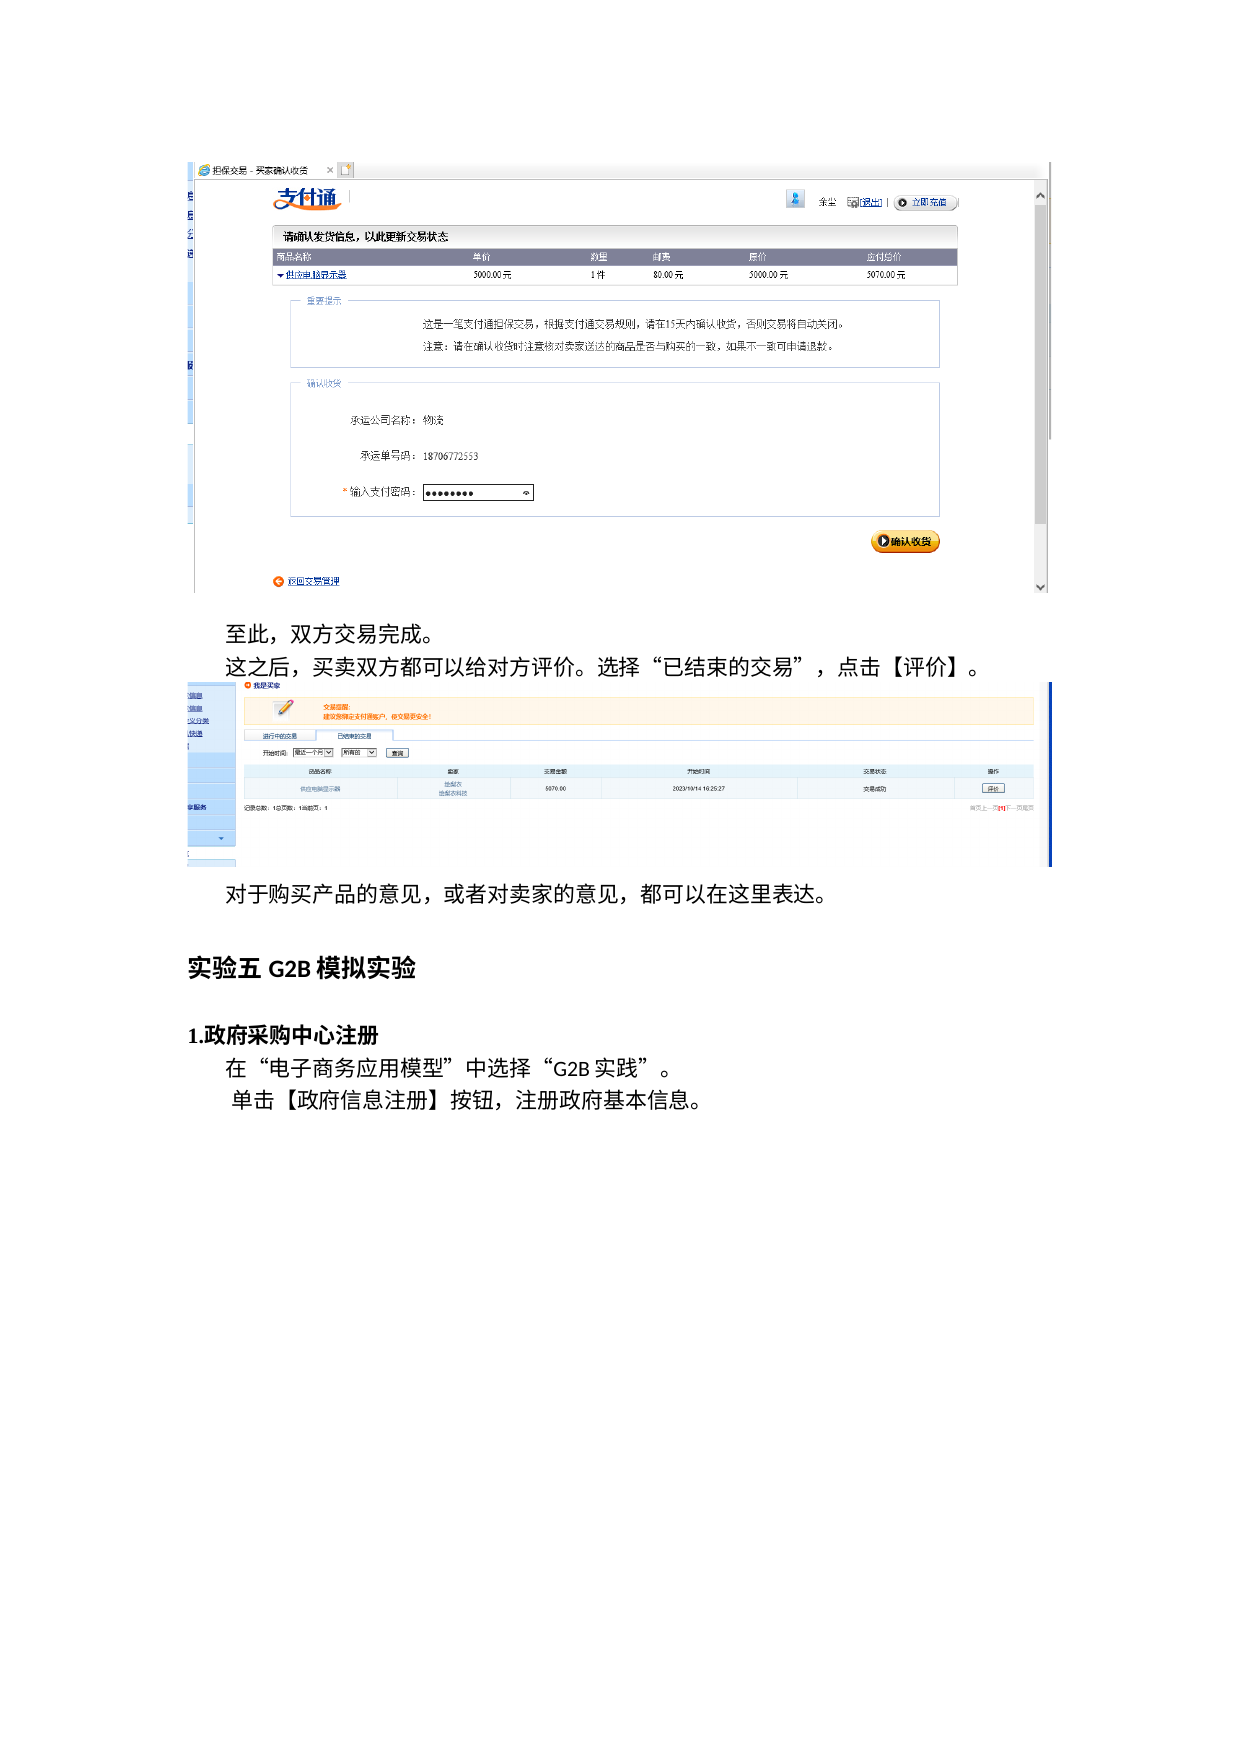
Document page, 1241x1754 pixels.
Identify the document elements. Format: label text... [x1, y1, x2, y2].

list 这之后，买卖双方都可以给对方评价。选择“已结束的交易”，点击【评价】。 [225, 649, 1053, 682]
picture [187, 682, 1052, 867]
list 对于购买产品的意见，或者对卖家的意见，都可以在这里表达。 [225, 877, 1053, 909]
picture [187, 162, 1052, 593]
text 1.政府采购中心注册 [187, 1018, 1053, 1050]
subtitle 实验五 G2B模拟实验 [187, 934, 1053, 999]
text 单击【政府信息注册】按钮，注册政府基本信息。 [187, 1083, 1053, 1115]
list 在“电子商务应用模型”中选择“G2B实践”。 [225, 1050, 1053, 1083]
list 至此，双方交易完成。 [225, 617, 1053, 649]
